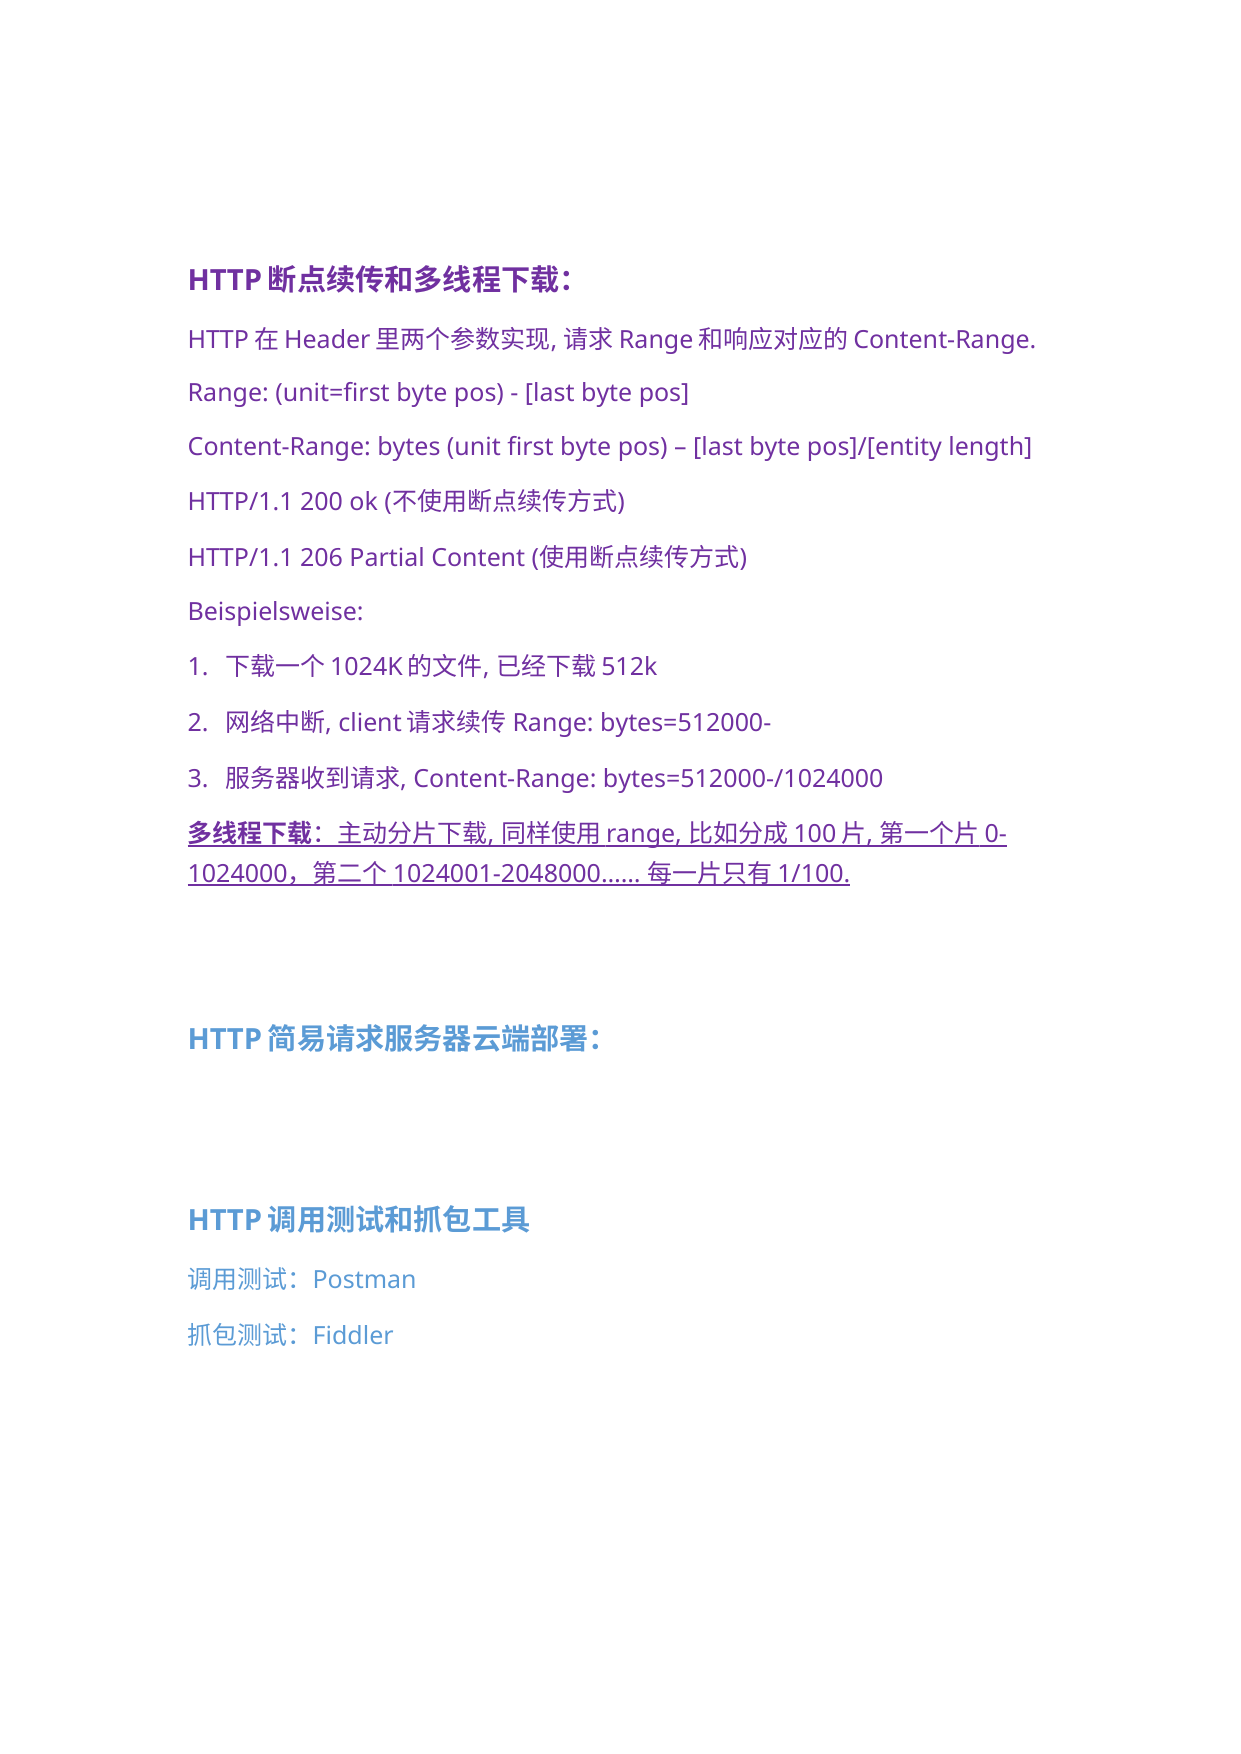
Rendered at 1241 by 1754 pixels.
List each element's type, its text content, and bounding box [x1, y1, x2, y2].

text 调用测试：Postman [187, 1259, 1053, 1296]
text Beispielsweise: [187, 593, 1053, 627]
text 抓包测试：Fiddler [187, 1315, 1053, 1351]
text HTTP在Header里两个参数实现, 请求Range和响应对应的Content-Range. [187, 319, 1053, 356]
text HTTP简易请求服务器云端部署： [187, 1016, 1053, 1058]
text HTTP调用测试和抓包工具 [187, 1197, 1053, 1239]
text 多线程下载：主动分片下载, 同样使用range, 比如分成100片, 第一个片0-1024000，第二个1024001-2048000…… 每一片只有1/100. [187, 814, 1053, 889]
text HTTP/1.1 200 ok (不使用断点续传方式) [187, 482, 1053, 518]
text Content-Range: bytes (unit first byte pos) – [last byte pos]/[entity length] [187, 428, 1053, 462]
list 网络中断, client请求续传 Range: bytes=512000- [187, 702, 1053, 739]
list 服务器收到请求, Content-Range: bytes=512000-/1024000 [187, 758, 1053, 794]
text HTTP断点续传和多线程下载： [187, 257, 1053, 299]
text Range: (unit=first byte pos) - [last byte pos] [187, 375, 1053, 409]
text HTTP/1.1 206 Partial Content (使用断点续传方式) [187, 538, 1053, 574]
list 下载一个1024K的文件, 已经下载512k [187, 647, 1053, 683]
